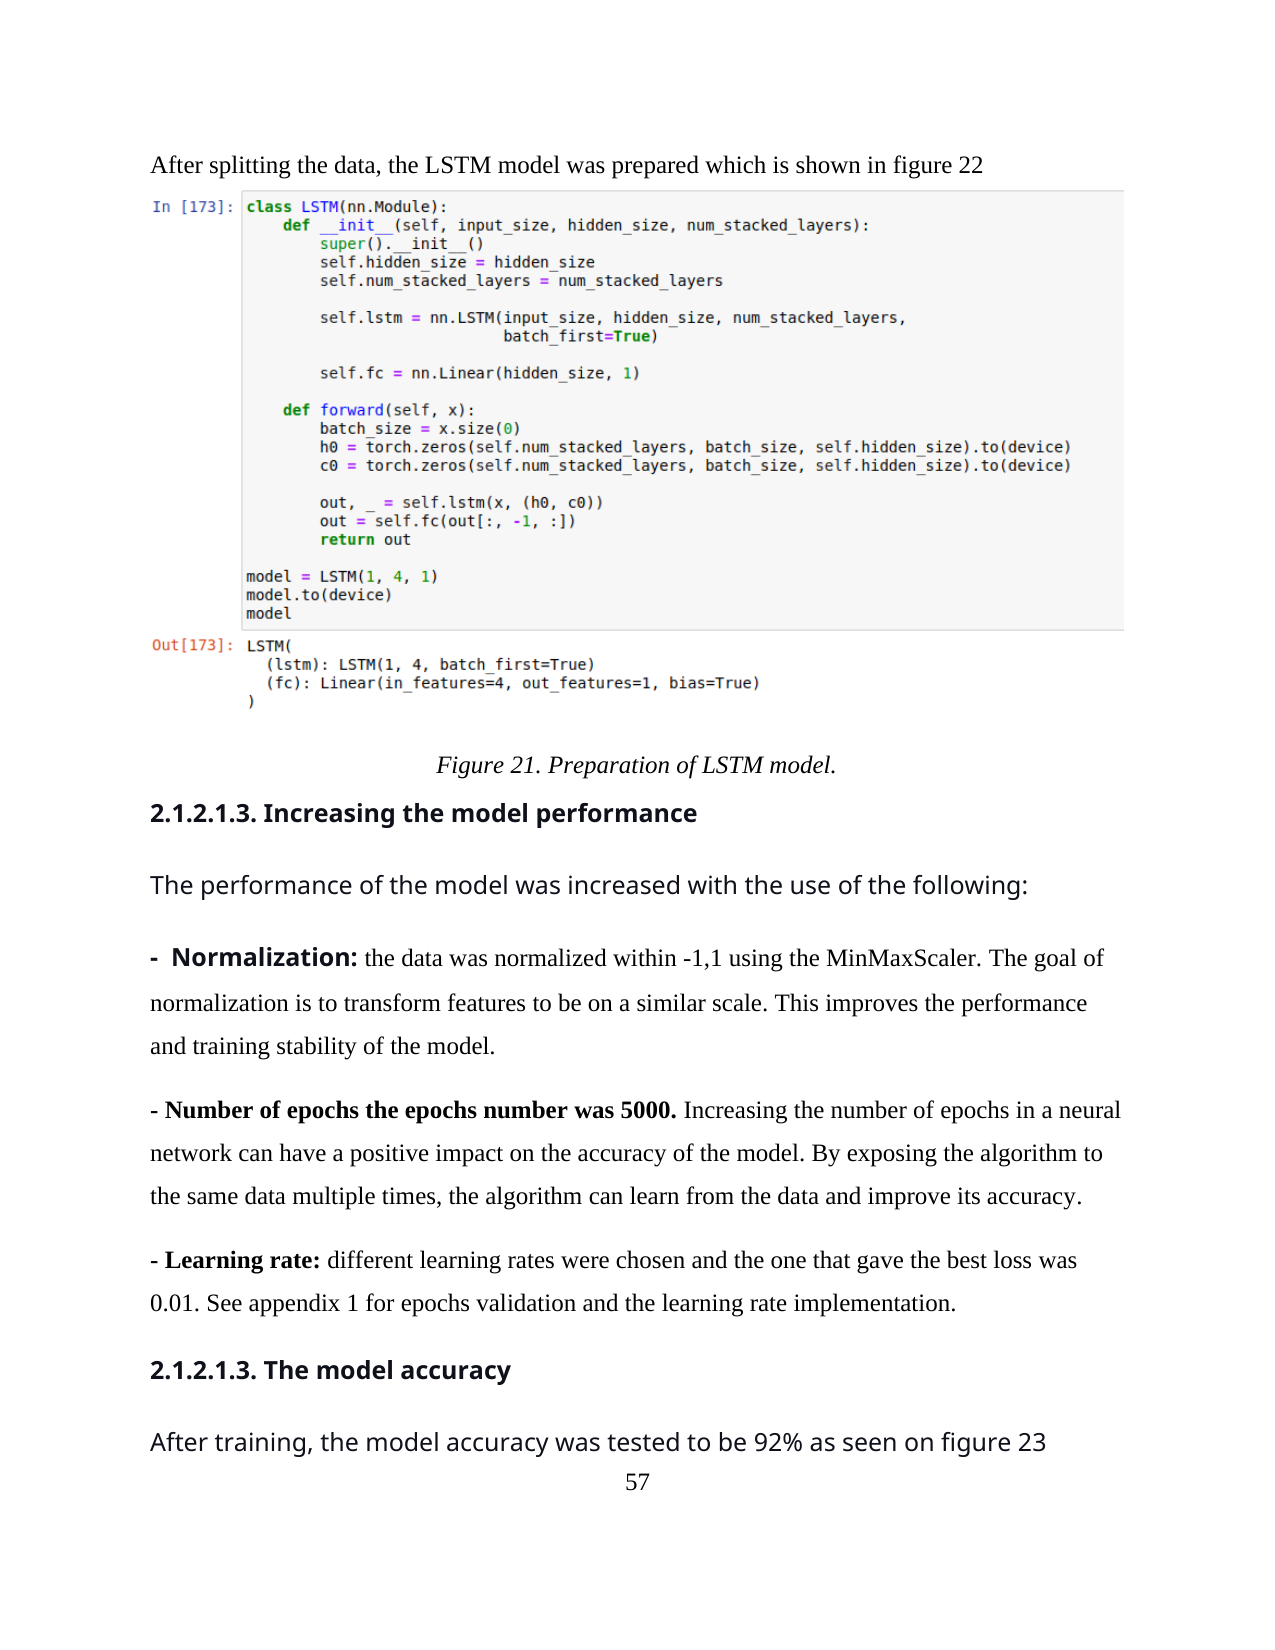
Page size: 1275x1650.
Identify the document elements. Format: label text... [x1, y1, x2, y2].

text - Normalization: the data was normalized within -1,1 using the MinMaxScaler. The goal of normalization is to transform features to be on a similar scale. This improves the performance and training stability of the model. [150, 939, 1125, 1060]
text After splitting the data, the LSTM model was prepared which is shown in figure 22 [150, 150, 1125, 179]
text The performance of the model was increased with the use of the following: [150, 868, 1125, 902]
picture [150, 186, 1124, 721]
text - Learning rate: different learning rates were chosen and the one that gave the best loss was 0.01. See appendix 1 for epochs validation and the learning rate implementation. [150, 1245, 1125, 1317]
text - Number of epochs the epochs number was 5000. Increasing the number of epochs in a neural network can have a positive impact on the accuracy of the model. By exposing the algorithm to the same data multiple times, the algorithm can learn from the data and improve its accuracy. [150, 1095, 1125, 1210]
text 2.1.2.1.3. Increasing the model performance [150, 796, 1125, 830]
text 2.1.2.1.3. The model accuracy [150, 1352, 1125, 1386]
text After training, the model accuracy was tested to be 92% as seen on figure 23 [150, 1424, 1125, 1458]
